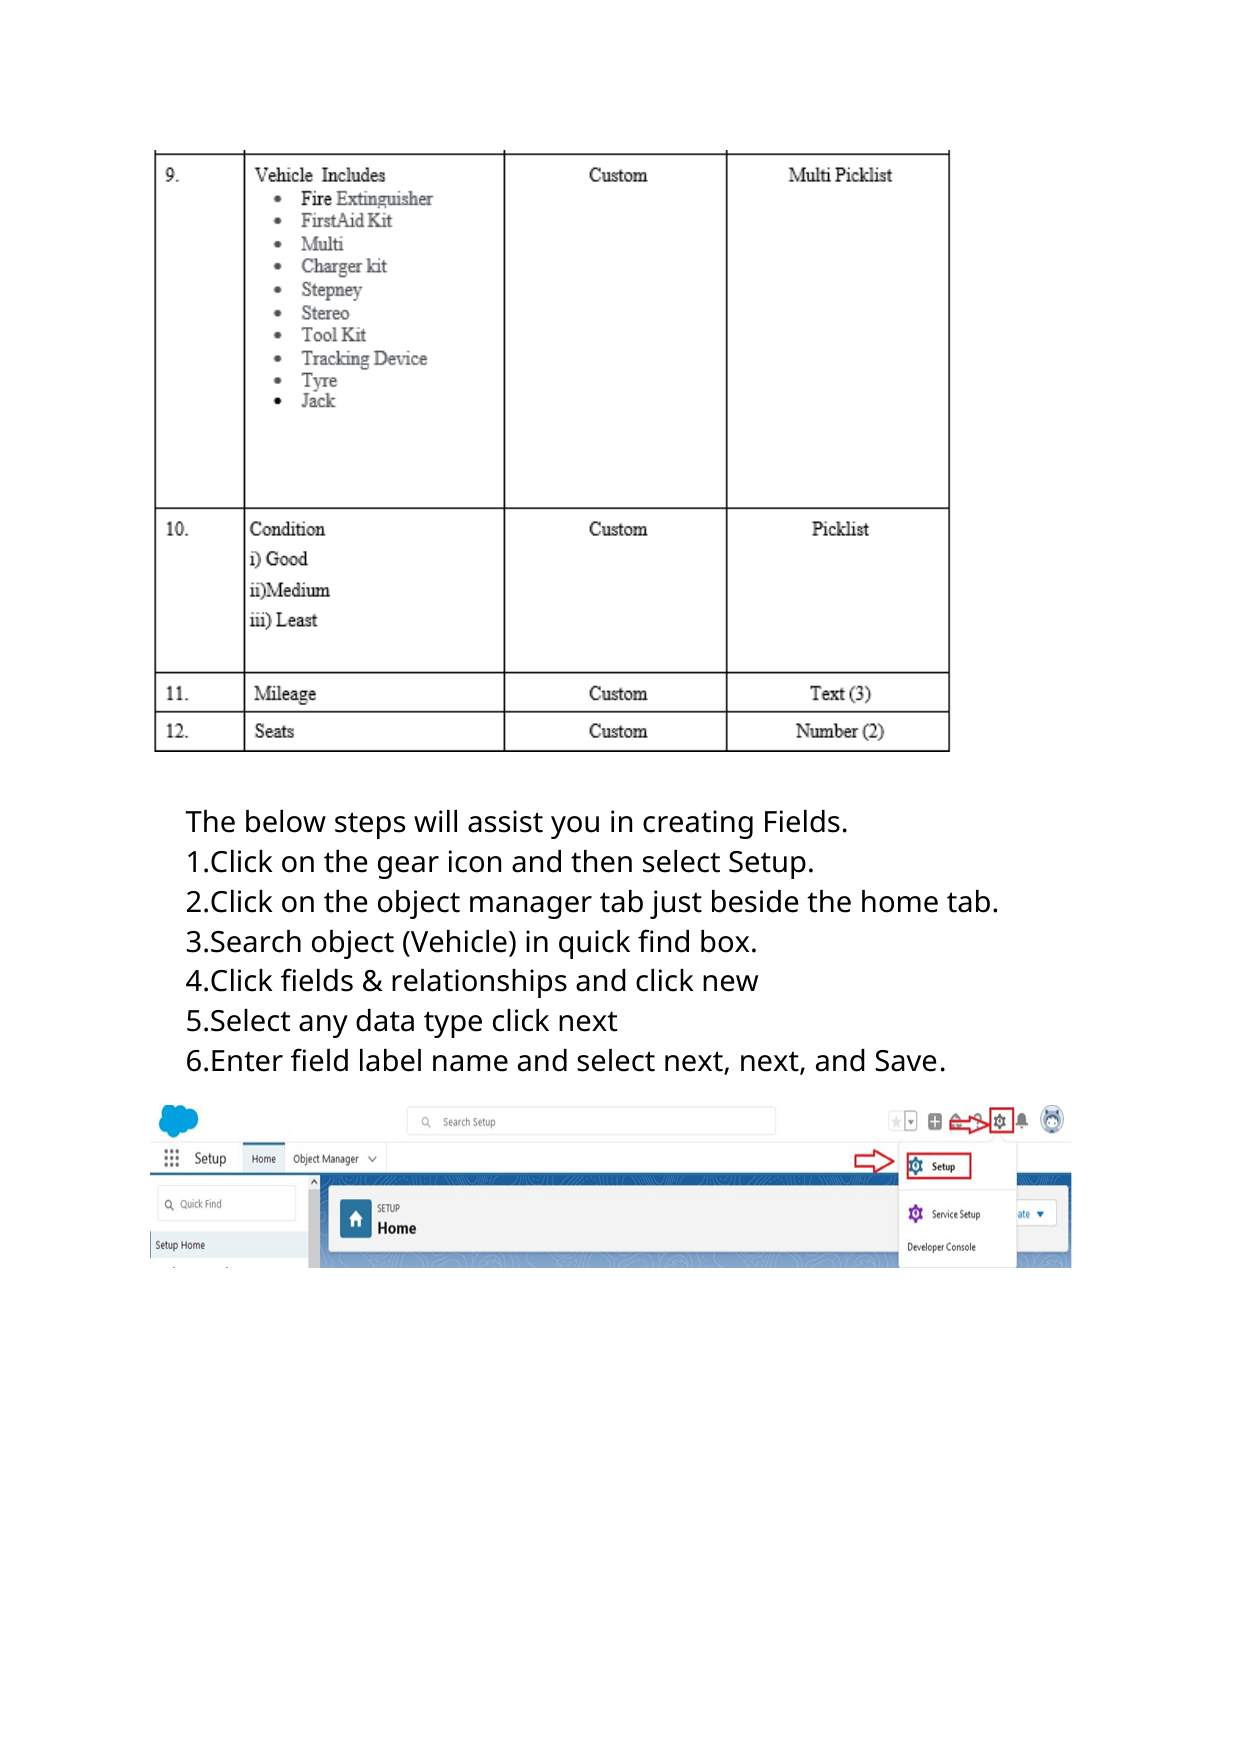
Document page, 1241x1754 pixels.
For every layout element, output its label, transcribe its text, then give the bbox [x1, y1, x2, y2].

text 5.Select any data type click next [185, 1001, 1090, 1040]
picture [150, 1105, 1072, 1268]
text 2.Click on the object manager tab just beside the home tab. [185, 881, 1090, 921]
text The below steps will assist you in creating Fields. [185, 802, 1090, 841]
text 3.Search object (Vehicle) in quick find box. [185, 921, 1090, 961]
picture [150, 150, 958, 752]
text 1.Click on the gear icon and then select Setup. [185, 841, 1090, 881]
text 6.Enter field label name and select next, next, and Save. [185, 1040, 1090, 1080]
text 4.Click fields & relationships and click new [185, 961, 1090, 1000]
